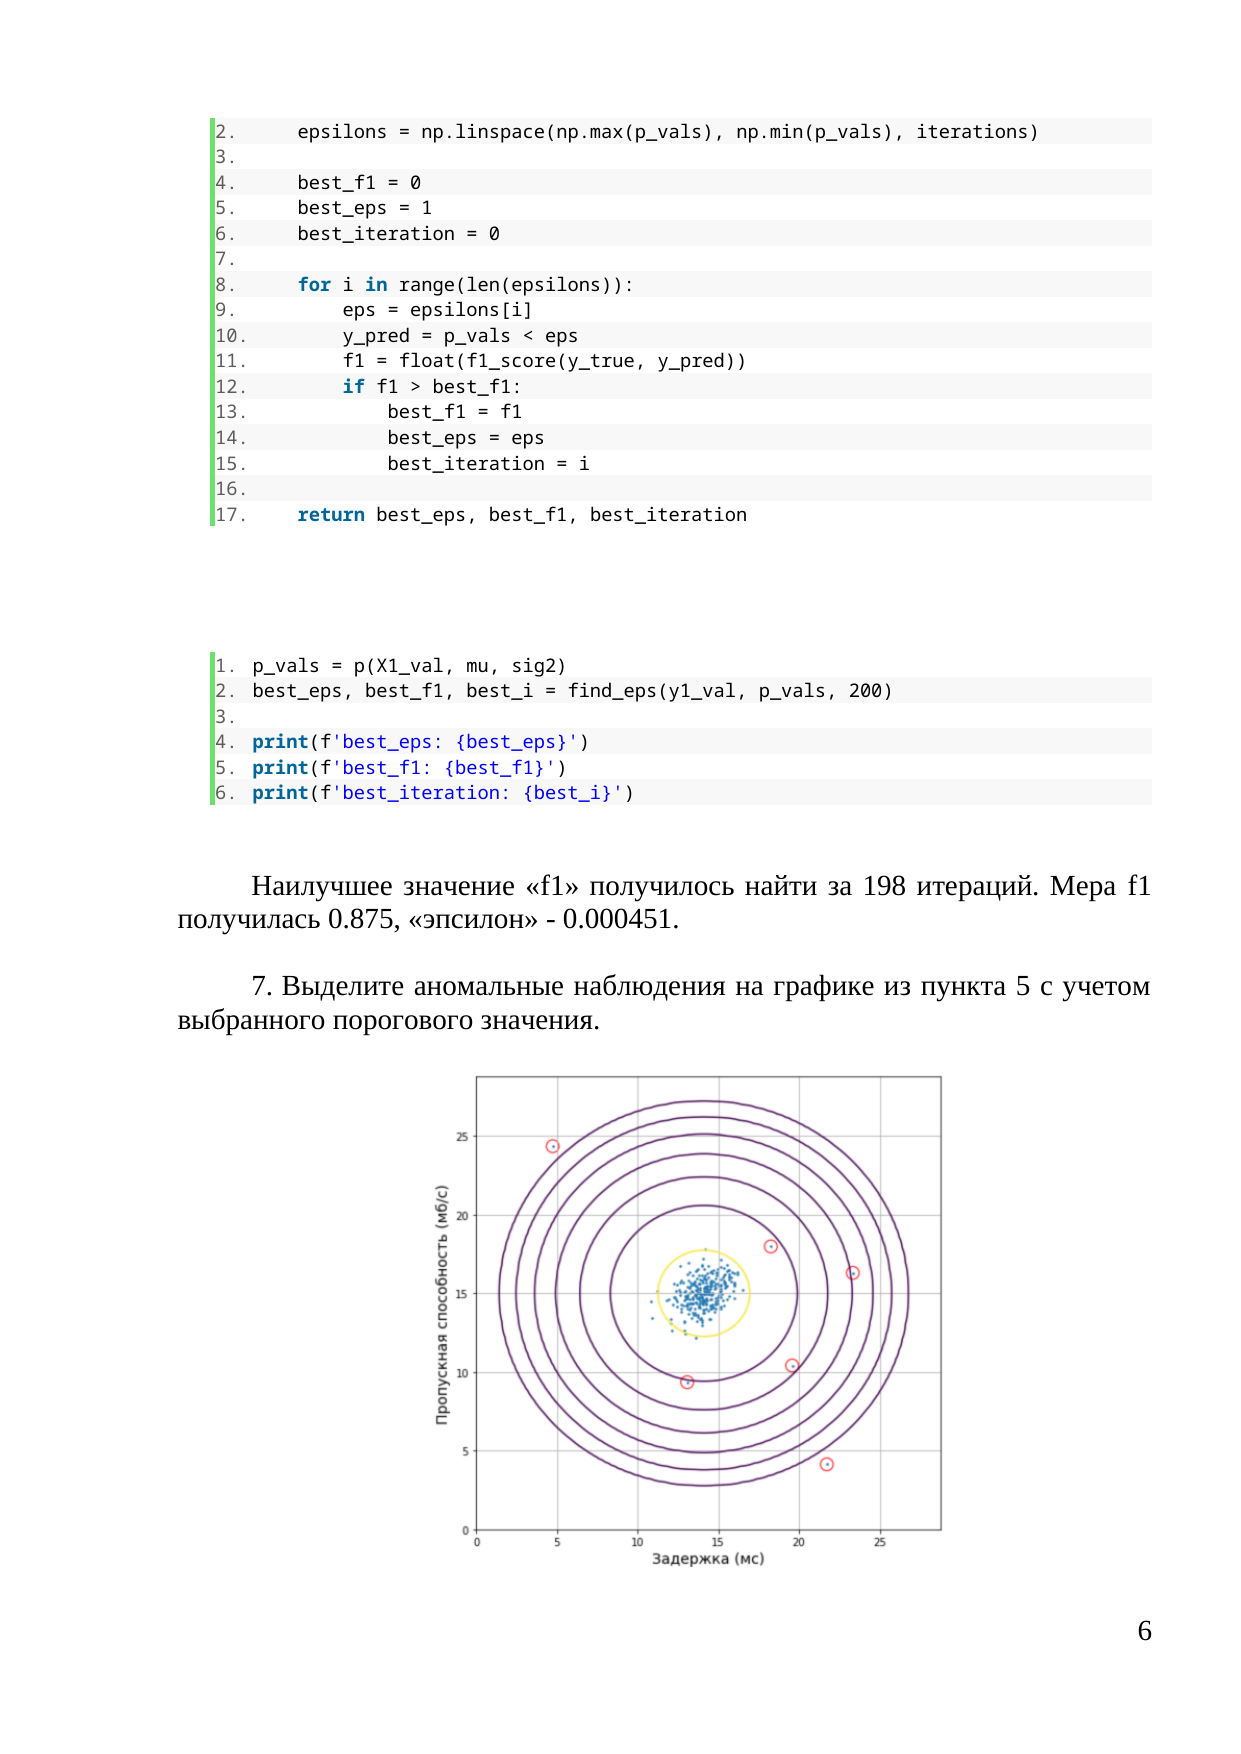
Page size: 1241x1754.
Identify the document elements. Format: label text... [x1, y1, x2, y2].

text Наилучшее значение «f1» получилось найти за 198 итераций. Мера f1 получилась 0.875, «эпсилон» - 0.000451. [177, 868, 1152, 935]
list best_eps = eps [215, 424, 1152, 450]
list print(f'best_eps: {best_eps}') [215, 728, 1152, 754]
list return best_eps, best_f1, best_iteration [215, 501, 1152, 526]
list best_f1 = f1 [215, 399, 1152, 424]
list best_eps = 1 [215, 195, 1152, 220]
list eps = epsilons[i] [215, 297, 1152, 322]
list best_eps, best_f1, best_i = find_eps(y1_val, p_vals, 200) [215, 677, 1152, 703]
list best_f1 = 0 [215, 169, 1152, 195]
list for i in range(len(epsilons)): [215, 271, 1152, 297]
list best_iteration = i [215, 450, 1152, 475]
list epsilons = np.linspace(np.max(p_vals), np.min(p_vals), iterations) [215, 118, 1152, 144]
list print(f'best_iteration: {best_i}') [215, 779, 1152, 805]
text 7. Выделите аномальные наблюдения на графике из пункта 5 с учетом выбранного порогового значения. [177, 968, 1152, 1035]
list best_iteration = 0 [215, 220, 1152, 246]
picture [427, 1068, 976, 1567]
list if f1 > best_f1: [215, 373, 1152, 399]
list y_pred = p_vals < eps [215, 322, 1152, 348]
list f1 = float(f1_score(y_true, y_pred)) [215, 348, 1152, 373]
list p_vals = p(X1_val, mu, sig2) [215, 652, 1152, 677]
list print(f'best_f1: {best_f1}') [215, 754, 1152, 779]
